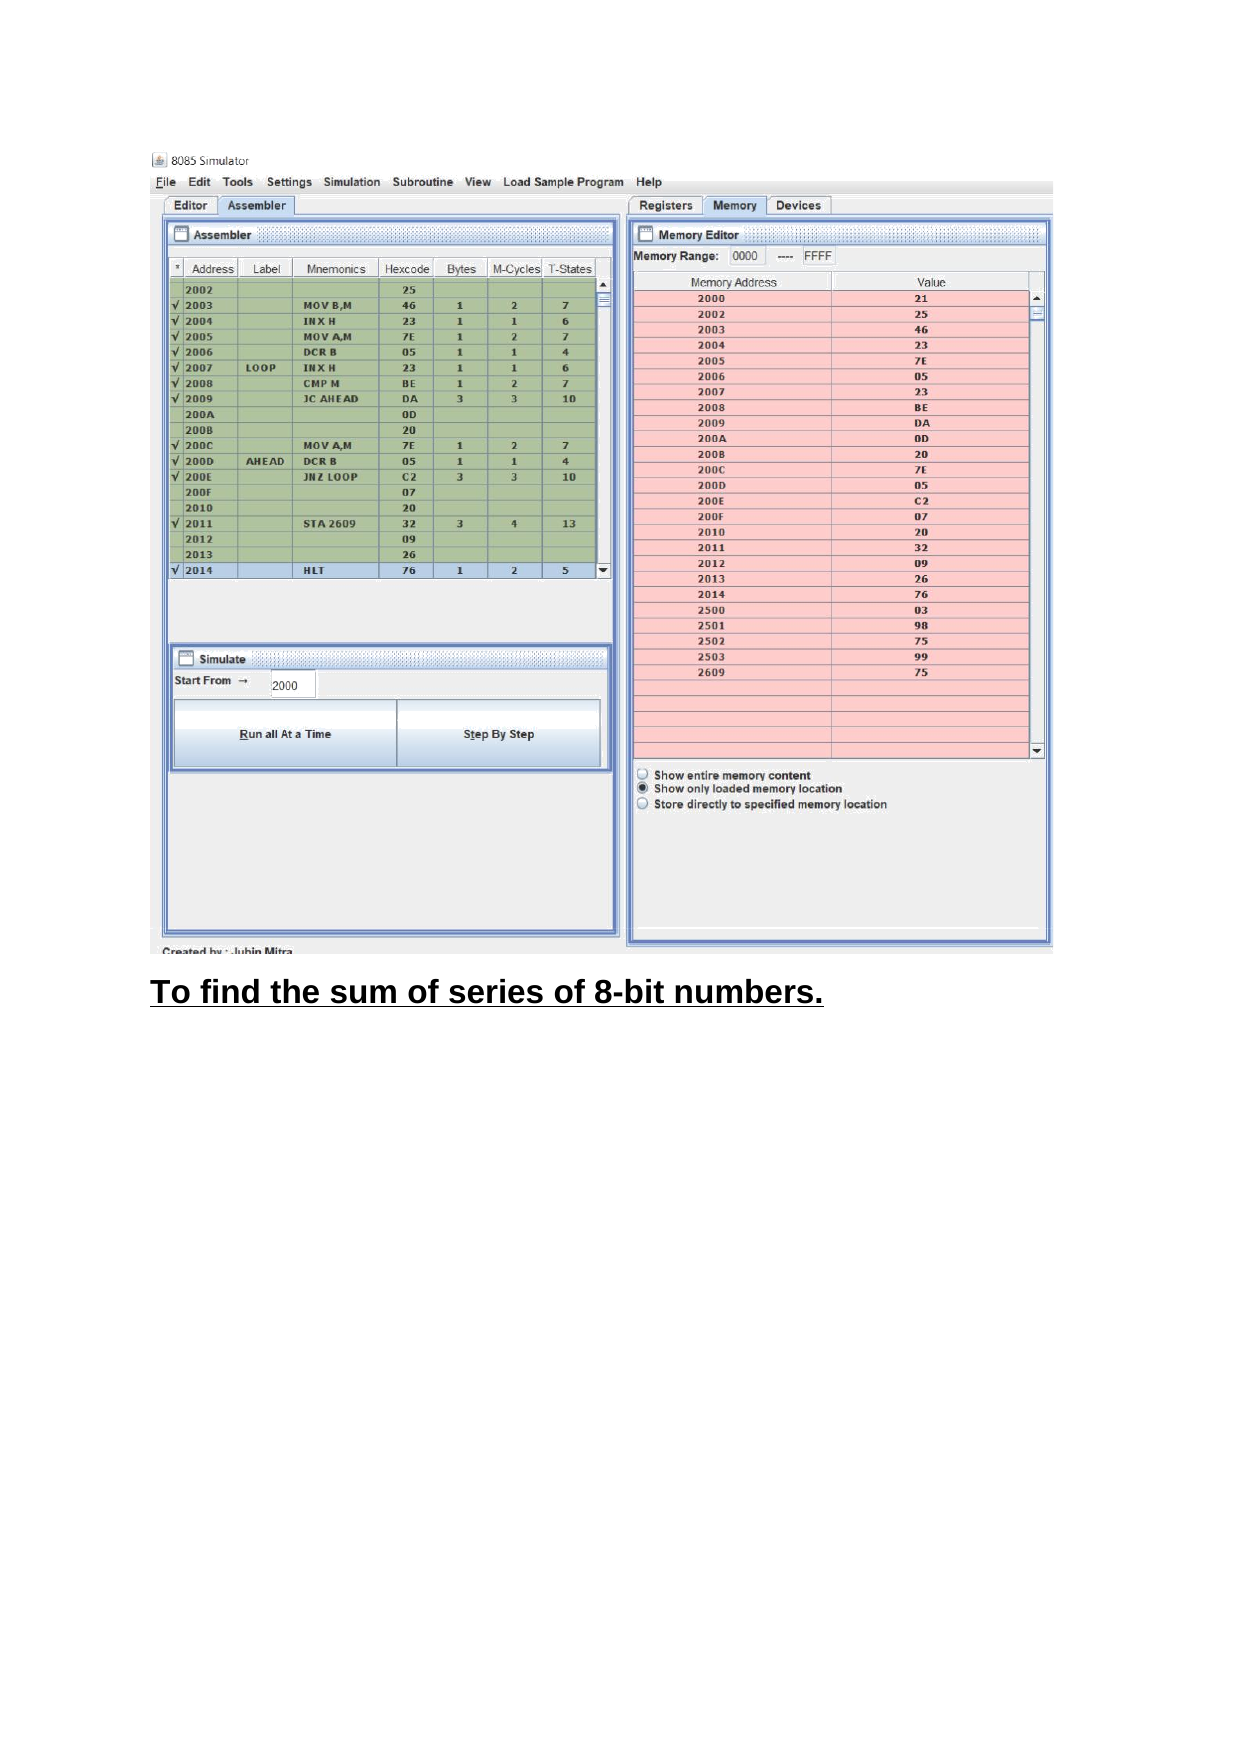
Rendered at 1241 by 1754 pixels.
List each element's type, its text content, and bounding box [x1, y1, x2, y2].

picture [150, 150, 1054, 954]
text To find the sum of series of 8-bit numbers. [150, 972, 1090, 1011]
